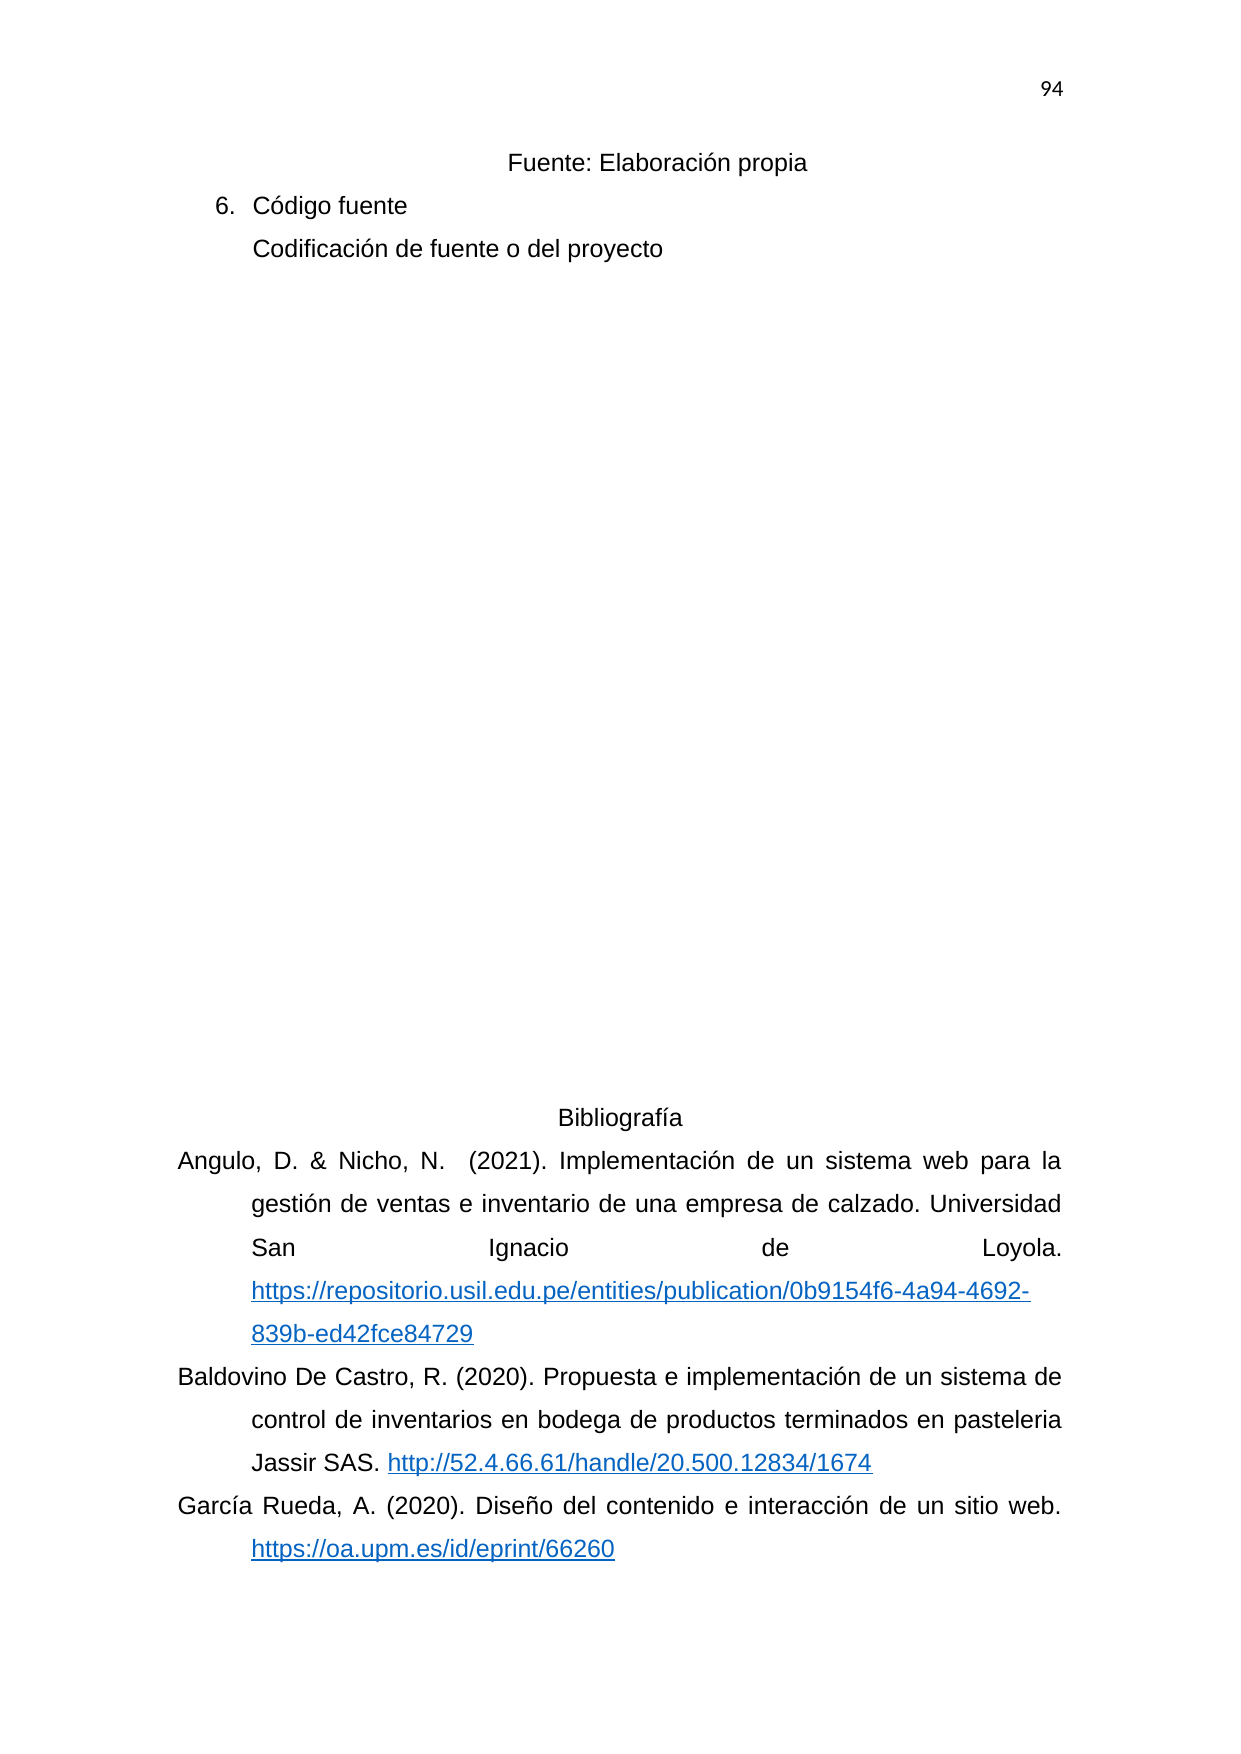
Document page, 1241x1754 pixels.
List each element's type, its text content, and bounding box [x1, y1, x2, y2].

list Baldovino De Castro, R. (2020). Propuesta e implementación de un sistema de control de inventarios en bodega de productos terminados en pasteleria Jassir SAS. http://52.4.66.61/handle/20.500.12834/1674 [177, 1362, 1063, 1477]
list Codificación de fuente o del proyecto [252, 234, 1063, 263]
list Bibliografía [177, 1103, 1063, 1132]
list Angulo, D. & Nicho, N. (2021). Implementación de un sistema web para la gestión de ventas e inventario de una empresa de calzado. Universidad San Ignacio de Loyola. https://repositorio.usil.edu.pe/entities/publication/0b9154f6-4a94-4692-839b-ed42fce84729 [177, 1146, 1063, 1348]
list Fuente: Elaboración propia [252, 148, 1063, 176]
list Código fuente [215, 191, 1063, 219]
list García Rueda, A. (2020). Diseño del contenido e interacción de un sitio web. https://oa.upm.es/id/eprint/66260 [177, 1491, 1063, 1563]
